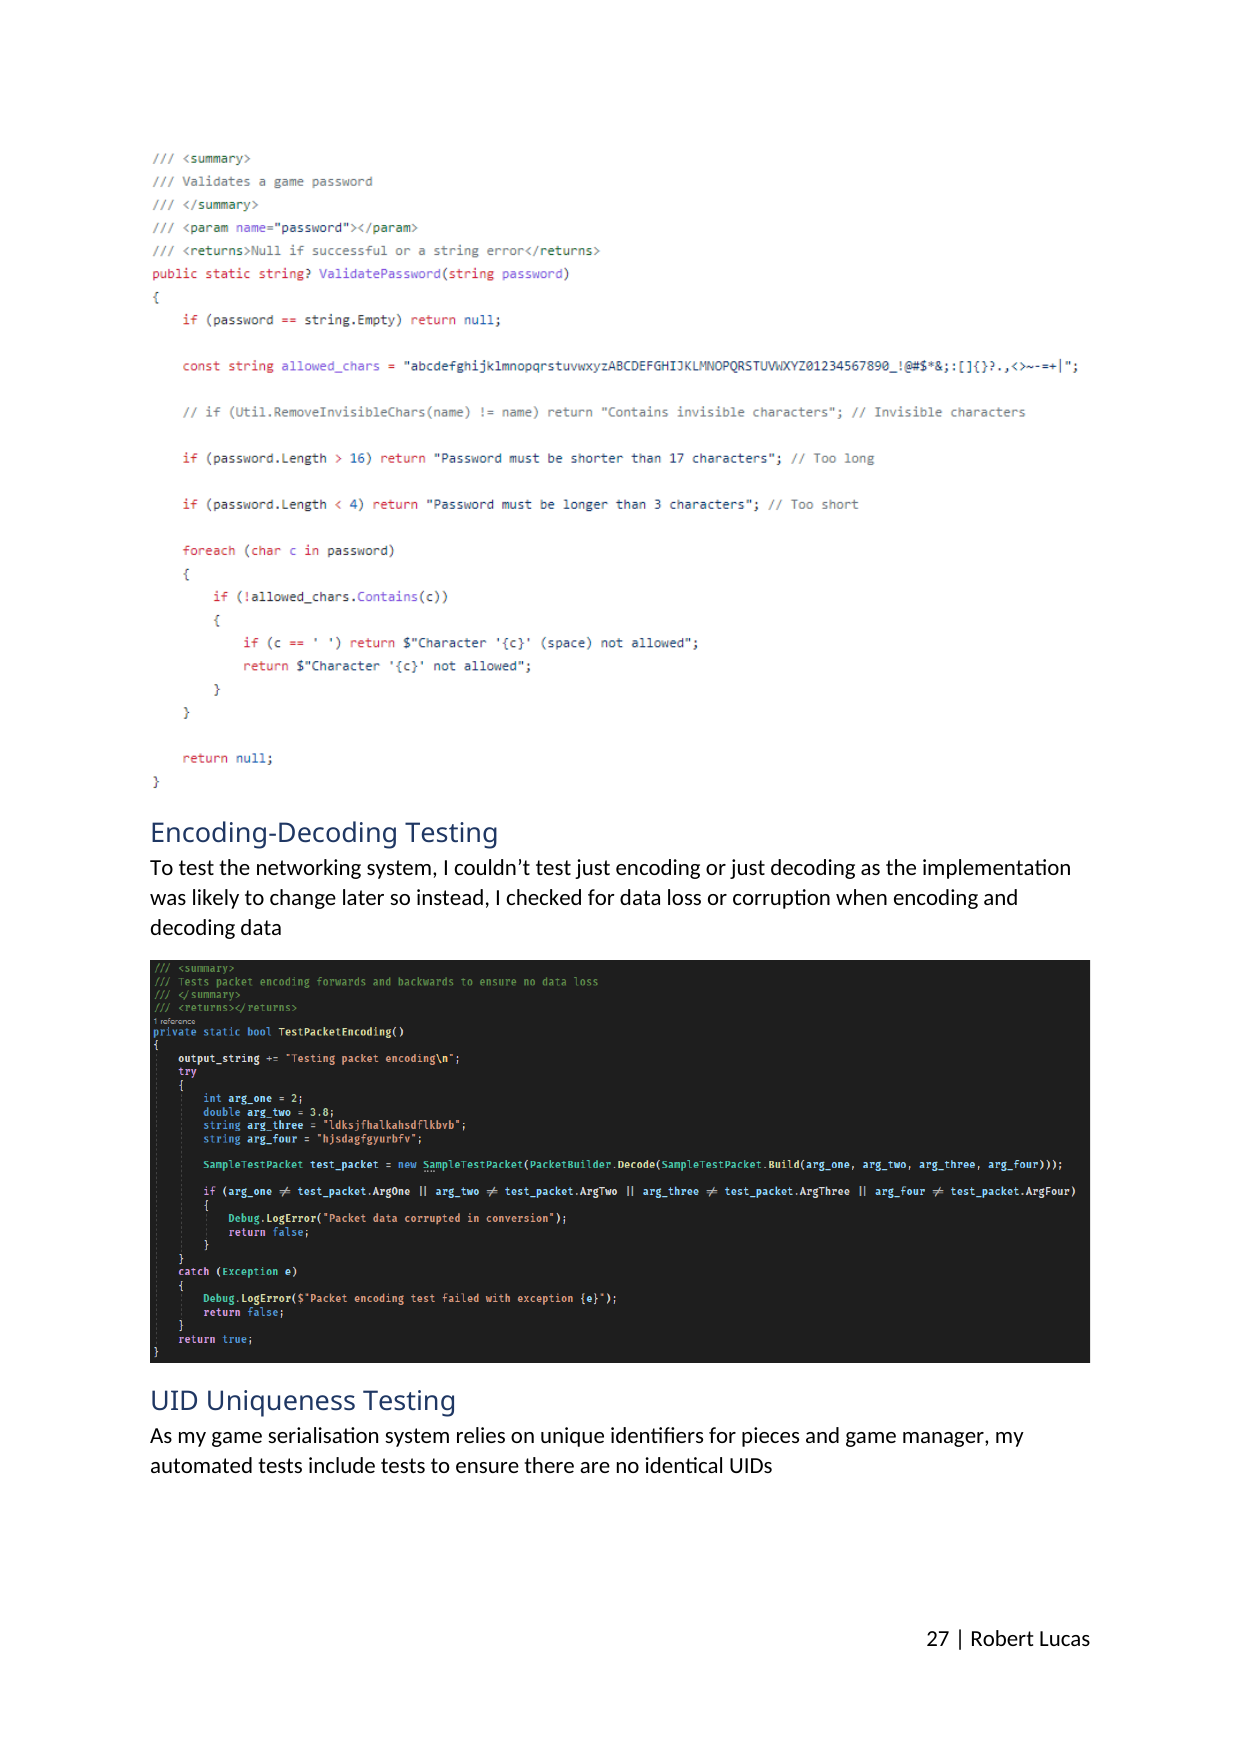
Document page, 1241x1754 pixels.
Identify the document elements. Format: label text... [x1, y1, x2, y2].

text To test the networking system, I couldn’t test just encoding or just decoding as the implementation was likely to change later so instead, I checked for data loss or corruption when encoding and decoding data [150, 853, 1090, 942]
subtitle UID Uniqueness Testing [150, 1382, 1090, 1418]
text As my game serialisation system relies on unique identifiers for pieces and game manager, my automated tests include tests to ensure there are no identical UIDs [150, 1421, 1090, 1480]
subtitle Encoding-Decoding Testing [150, 813, 1090, 850]
picture [150, 960, 1091, 1363]
